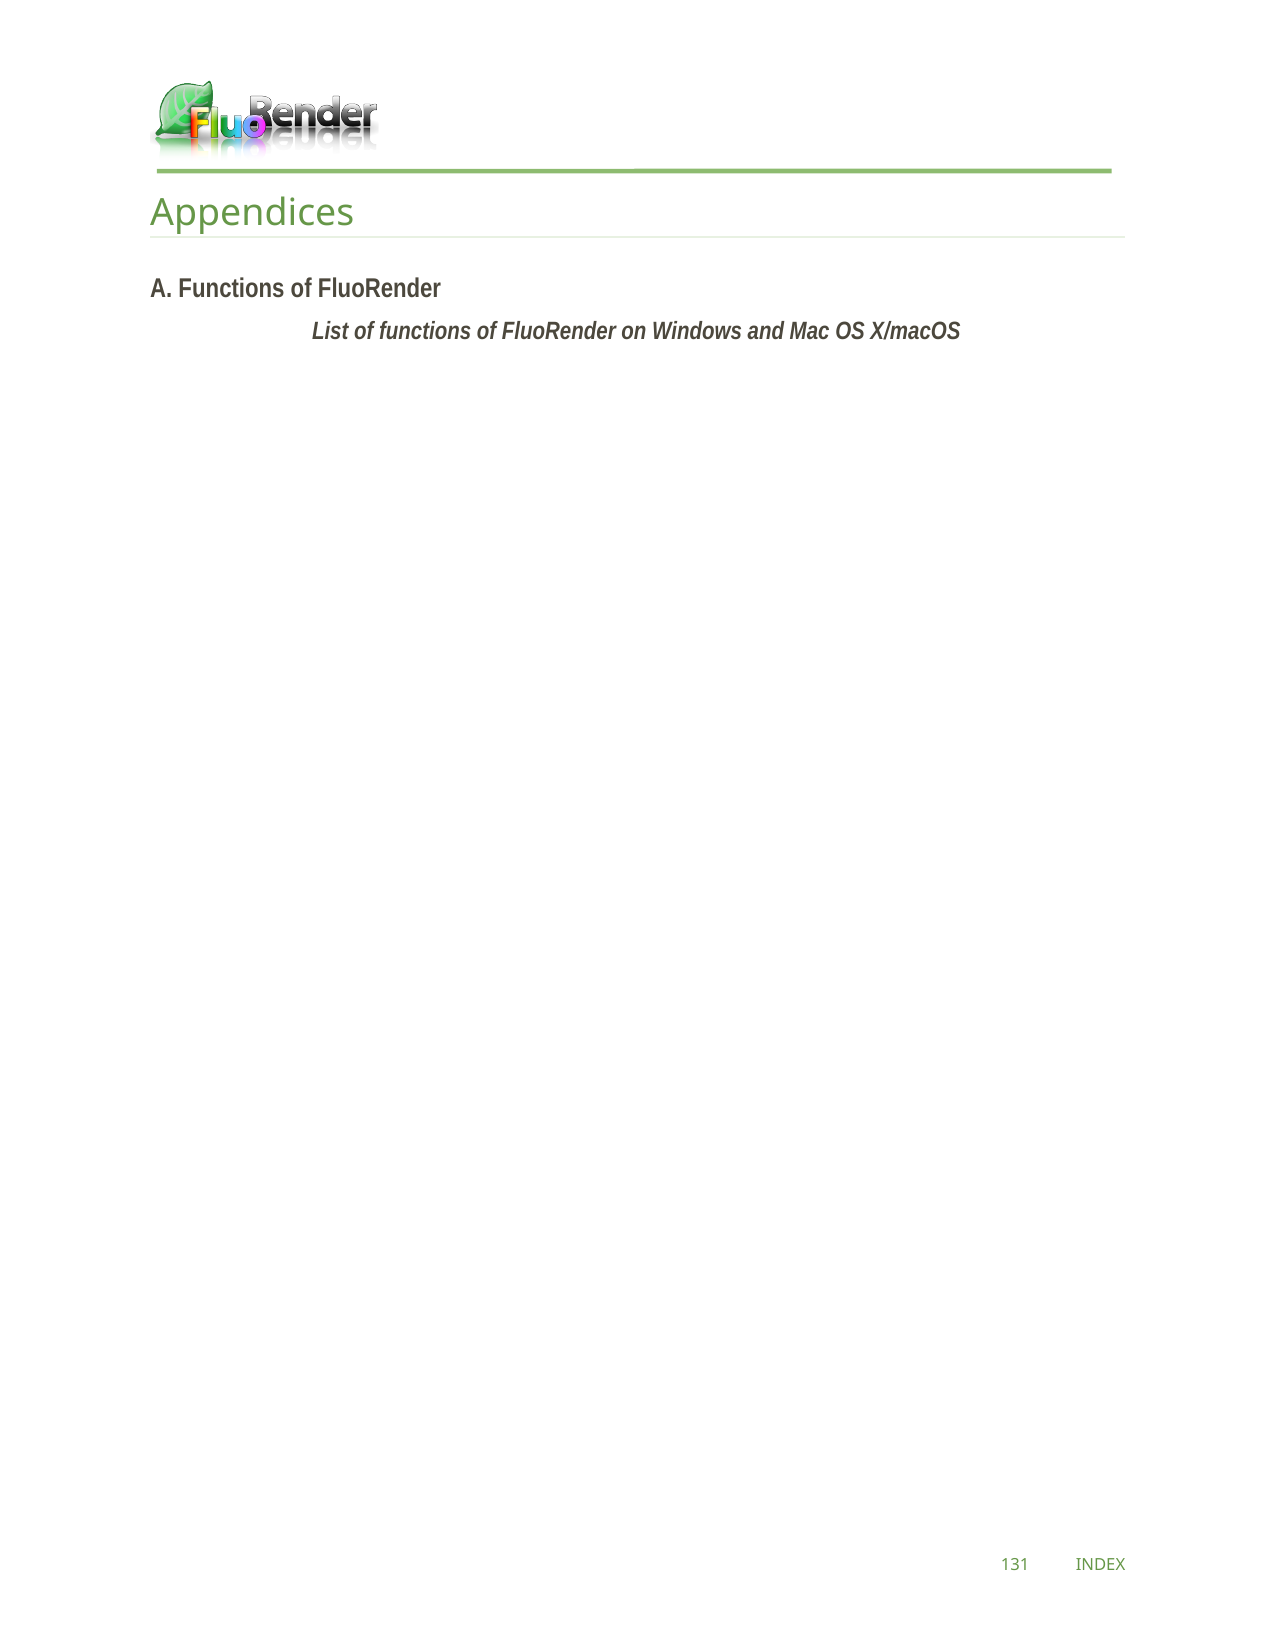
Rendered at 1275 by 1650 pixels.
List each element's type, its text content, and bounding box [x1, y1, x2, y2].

subtitle Appendices [150, 185, 1125, 236]
subtitle List of functions of FluoRender on Windows and Mac OS X/macOS [150, 316, 1125, 344]
subtitle A. Functions of FluoRender [150, 272, 1125, 303]
picture [150, 75, 379, 162]
